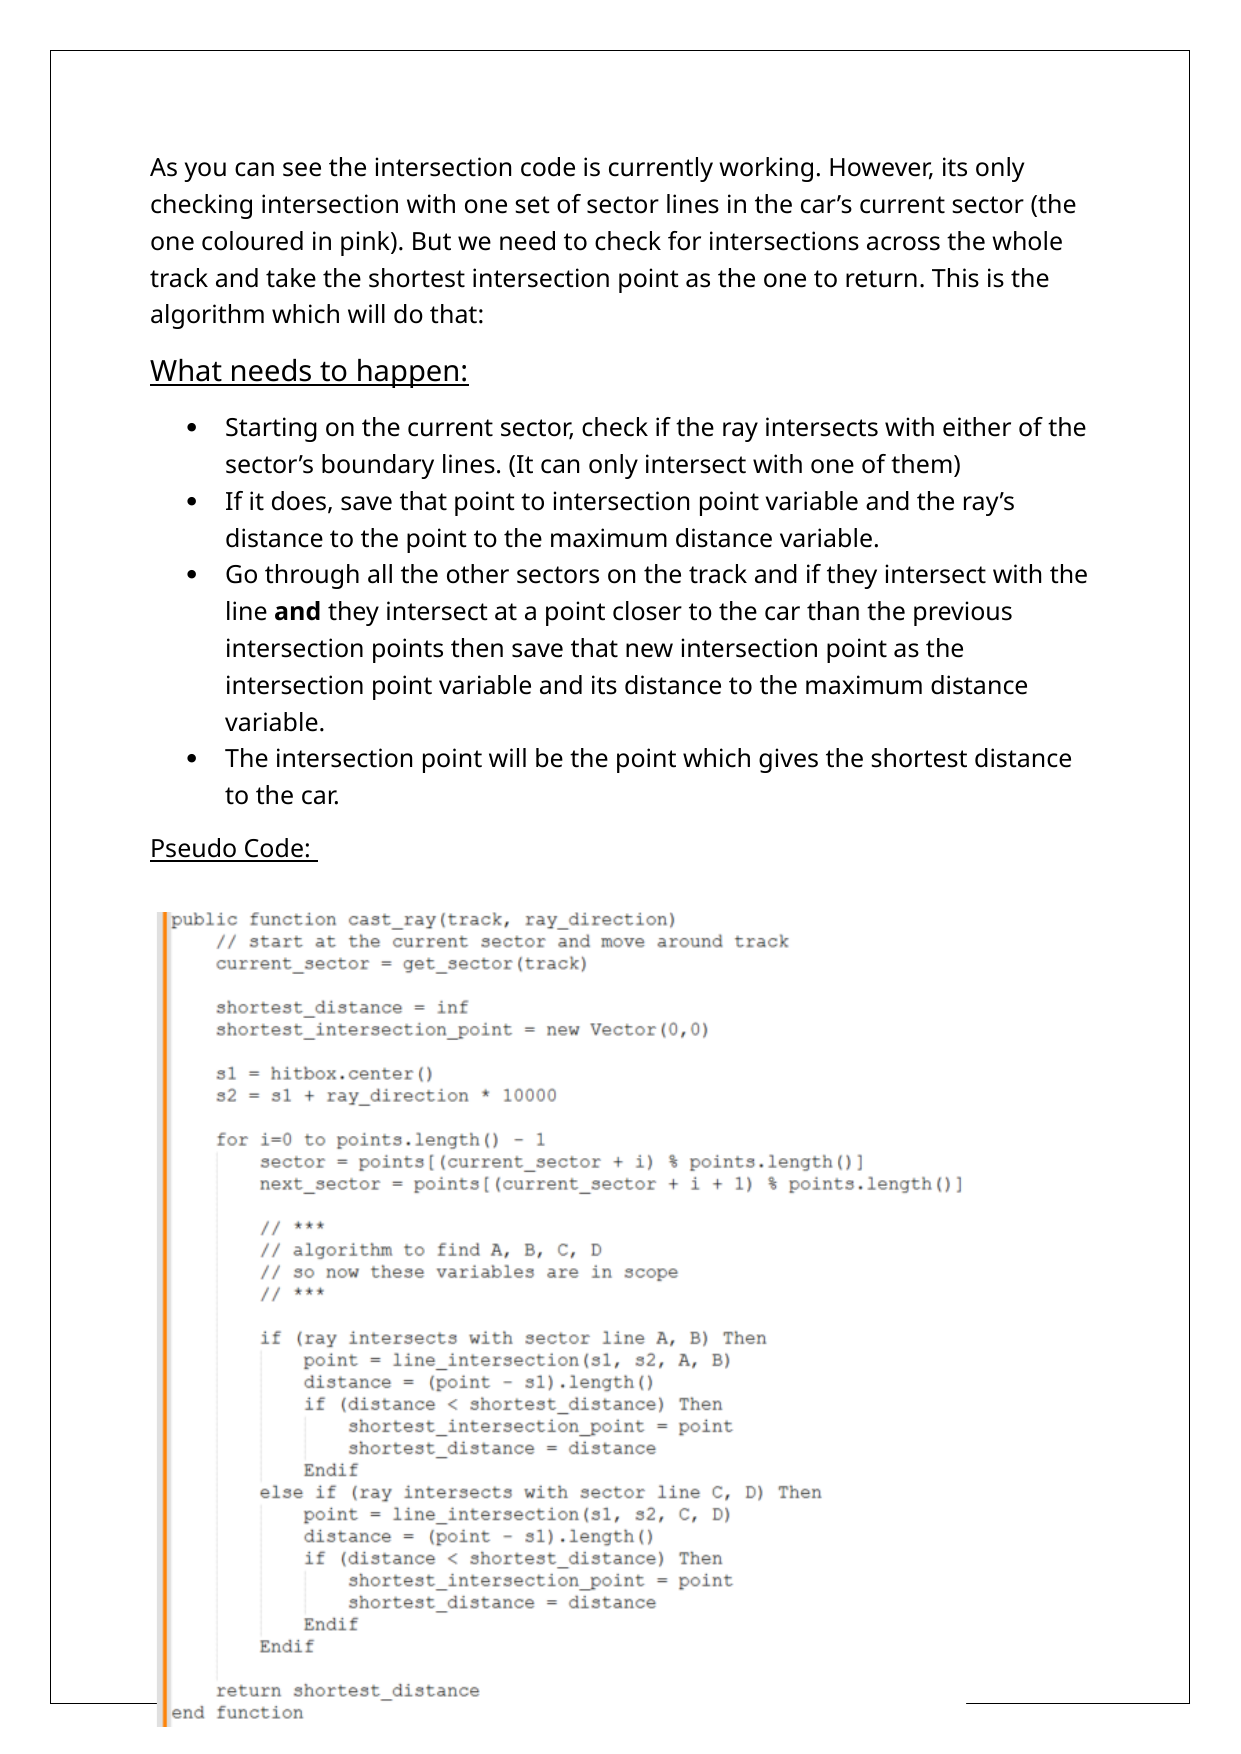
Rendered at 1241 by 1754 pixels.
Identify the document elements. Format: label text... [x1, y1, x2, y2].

list If it does, save that point to intersection point variable and the ray’s distance to the point to the maximum distance variable. [187, 483, 1090, 554]
text Pseudo Code: [150, 831, 1090, 865]
list The intersection point will be the point which gives the shortest distance to the car. [187, 741, 1090, 812]
picture [156, 912, 967, 1727]
text What needs to happen: [150, 351, 1090, 390]
list Starting on the current sector, check if the ray intersects with either of the sector’s boundary lines. (It can only intersect with one of them) [187, 410, 1090, 481]
list Go through all the other sectors on the track and if they intersect with the line and they intersect at a point closer to the car than the previous intersection points then save that new intersection point as the intersection point variable and its distance to the maximum distance variable. [187, 557, 1090, 738]
text As you can see the intersection code is currently working. However, its only checking intersection with one set of sector lines in the car’s current sector (the one coloured in pink). But we need to check for intersections across the whole track and take the shortest intersection point as the one to return. This is the algorithm which will do that: [150, 150, 1090, 331]
